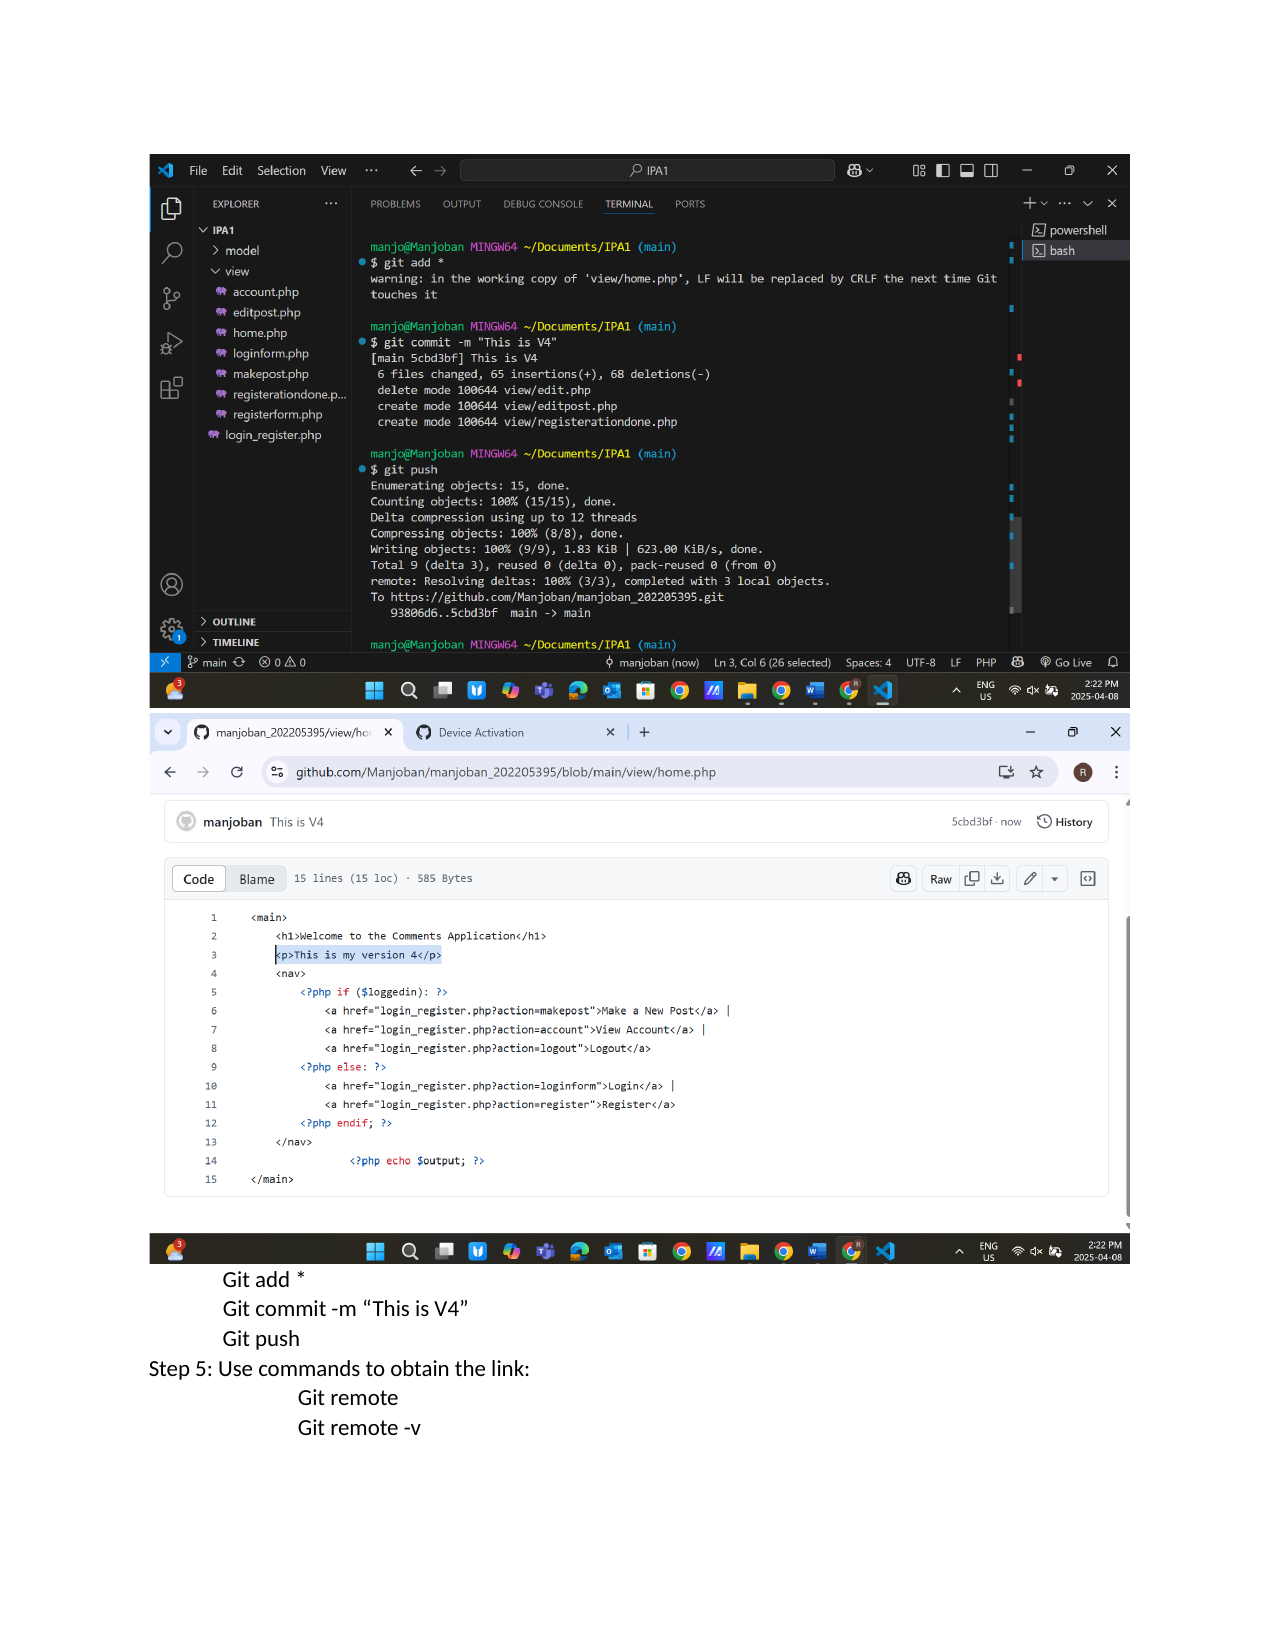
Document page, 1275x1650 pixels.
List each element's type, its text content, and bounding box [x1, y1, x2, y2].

text Git add * [148, 1265, 1130, 1293]
text Git remote [148, 1383, 1130, 1411]
text Git push [148, 1324, 1130, 1352]
text Git commit -m “This is V4” [148, 1294, 1130, 1323]
text Step 5: Use commands to obtain the link: [148, 1354, 1130, 1382]
picture [149, 154, 1130, 708]
text Git remote -v [148, 1413, 1130, 1441]
picture [149, 713, 1130, 1264]
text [148, 154, 1033, 1263]
